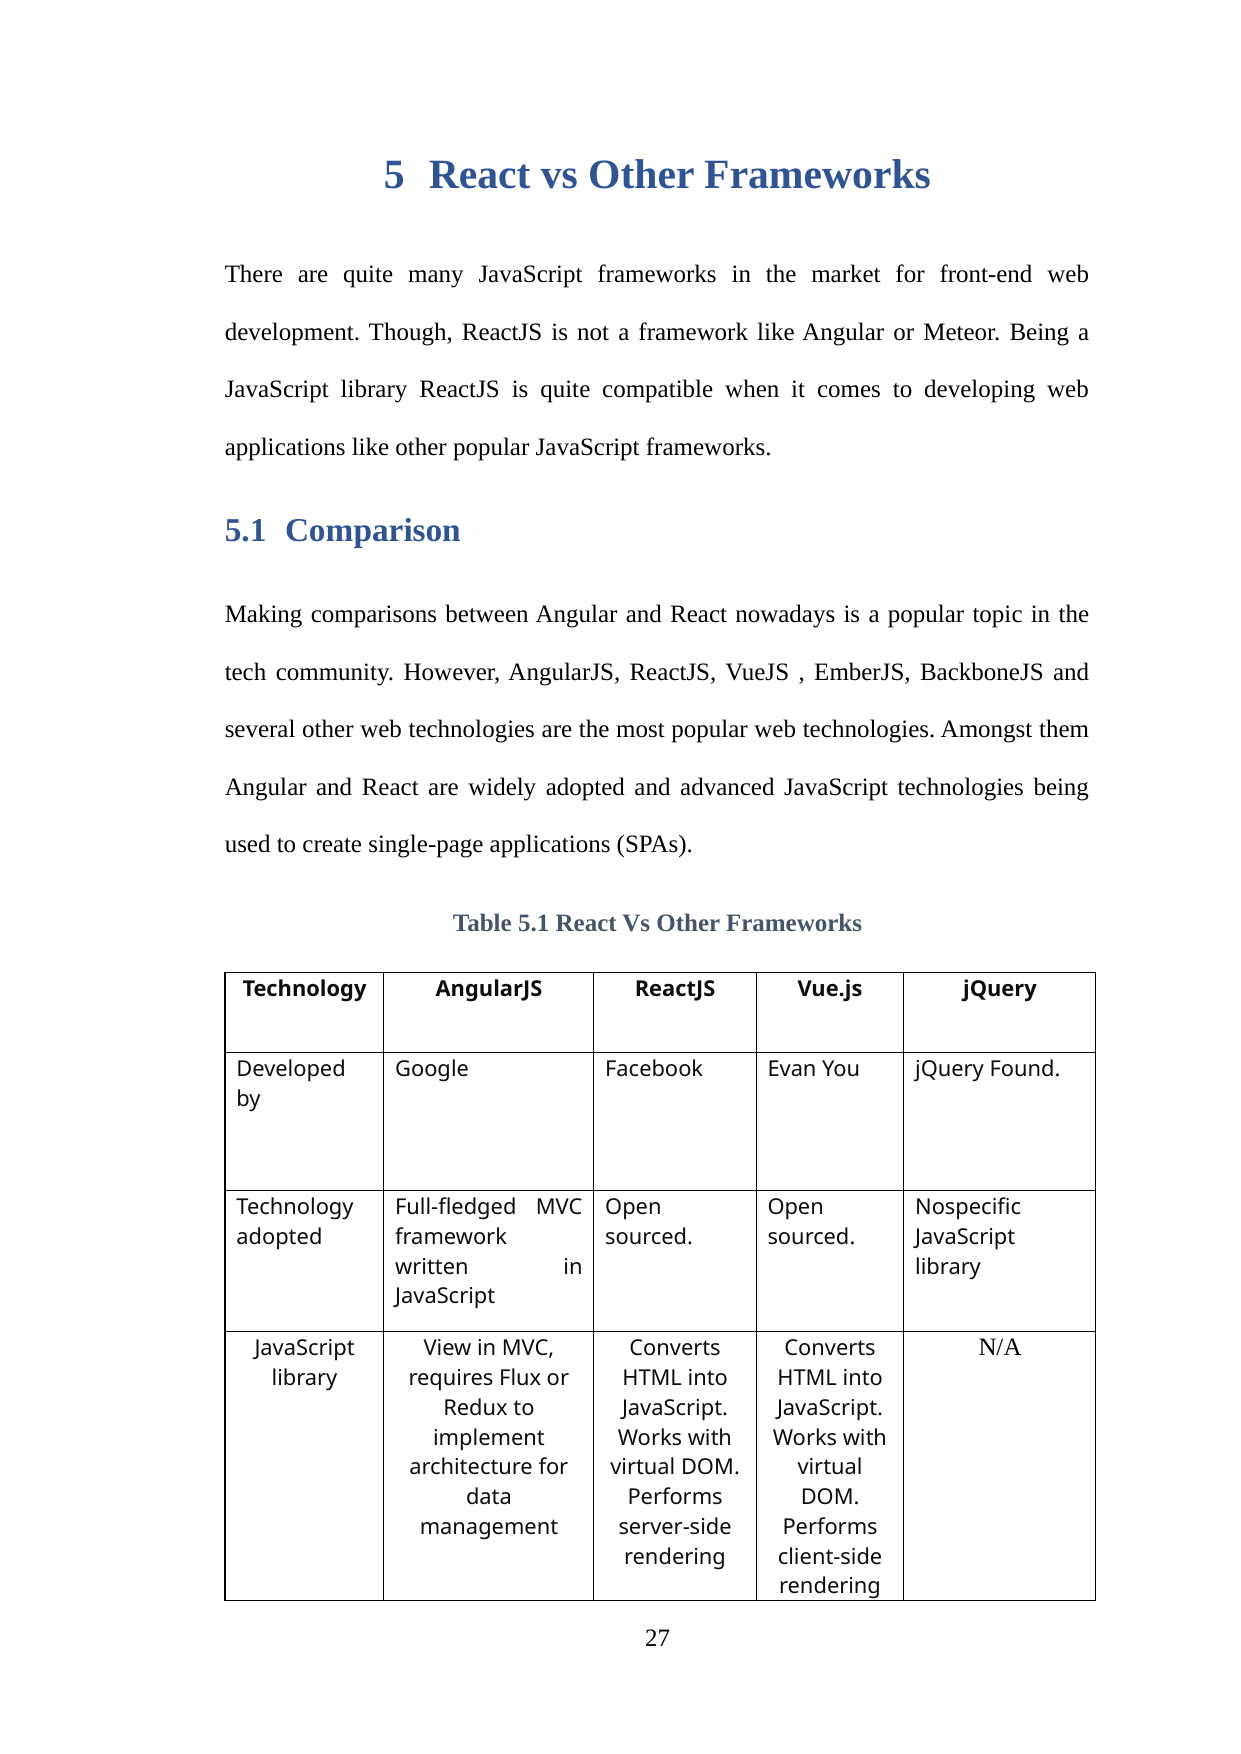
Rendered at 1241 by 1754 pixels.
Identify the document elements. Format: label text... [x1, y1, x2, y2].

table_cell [384, 1332, 593, 1600]
text Table 5.1 React Vs Other Frameworks [224, 908, 1090, 936]
table_cell JavaScript library [226, 1332, 383, 1600]
subtitle Comparison [224, 510, 1090, 548]
table_cell Facebook [594, 1053, 756, 1190]
text Making comparisons between Angular and React nowadays is a popular topic in the tech community. However, AngularJS, ReactJS, VueJS , EmberJS, BackboneJS and several other web technologies are the most popular web technologies. Amongst them Angular and React are widely adopted and advanced JavaScript technologies being used to create single-page applications (SPAs). [224, 599, 1090, 858]
text There are quite many JavaScript frameworks in the market for front-end web development. Though, ReactJS is not a framework like Angular or Meteor. Being a JavaScript library ReactJS is quite compatible when it comes to developing web applications like other popular JavaScript frameworks. [224, 259, 1090, 461]
subtitle React vs Other Frameworks [224, 150, 1090, 198]
table_header Vue.js [757, 973, 903, 1052]
table_cell Nospecific JavaScript library [904, 1191, 1095, 1331]
table_cell Full-fledged MVC framework written in JavaScript [384, 1191, 593, 1331]
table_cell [757, 1332, 903, 1600]
table_header AngularJS [384, 973, 593, 1052]
table_header ReactJS [594, 973, 756, 1052]
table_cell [594, 1332, 756, 1600]
table_cell Evan You [757, 1053, 903, 1190]
table_cell jQuery Found. [904, 1053, 1095, 1190]
table_cell N/A [904, 1332, 1095, 1600]
table_header jQuery [904, 973, 1095, 1052]
table_cell Developed by [226, 1053, 383, 1190]
table_header Technology [226, 973, 383, 1052]
table_cell Open sourced. [757, 1191, 903, 1331]
table_cell Technology adopted [226, 1191, 383, 1331]
table_cell Open sourced. [594, 1191, 756, 1331]
table_cell Google [384, 1053, 593, 1190]
